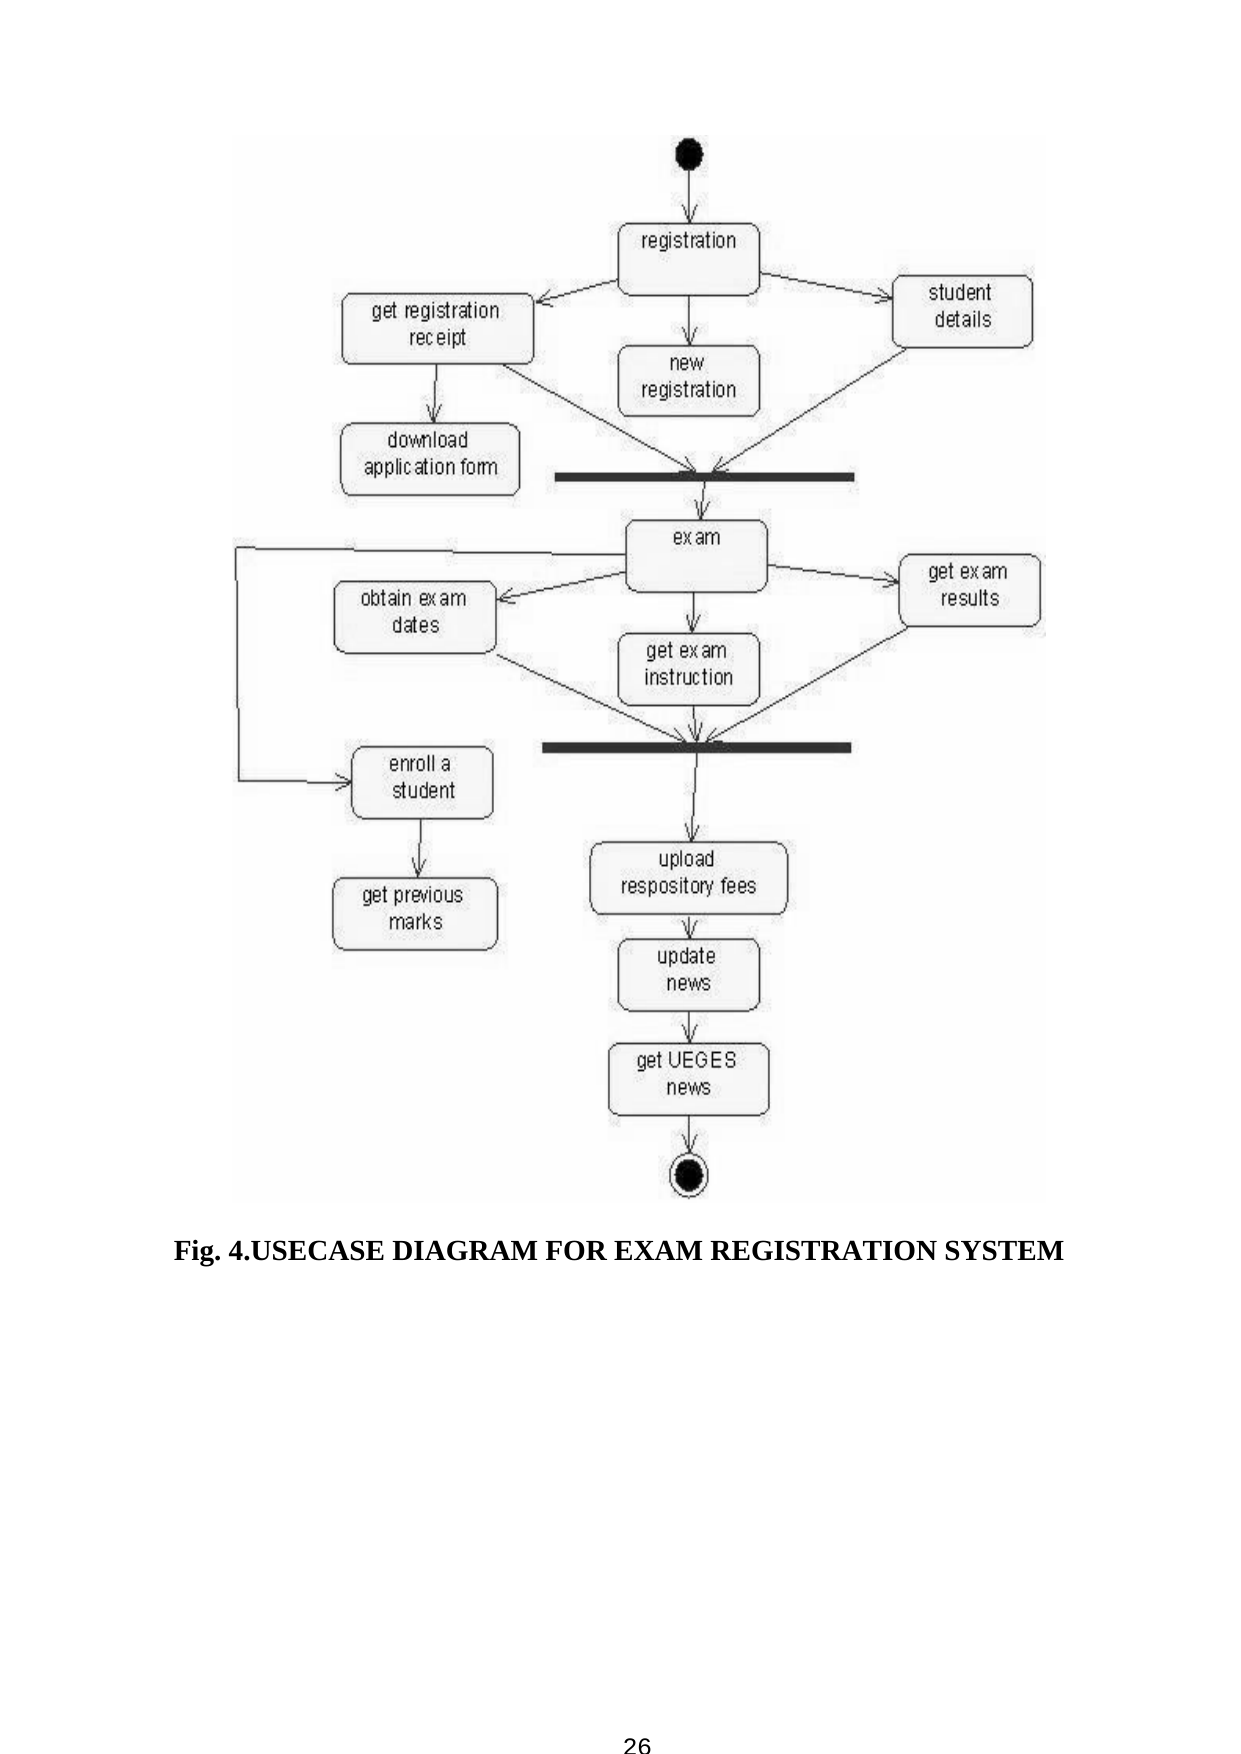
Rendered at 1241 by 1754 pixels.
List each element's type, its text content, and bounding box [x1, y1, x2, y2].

text Fig. 4.USECASE DIAGRAM FOR EXAM REGISTRATION SYSTEM [79, 1233, 1159, 1267]
picture [232, 135, 1046, 1203]
